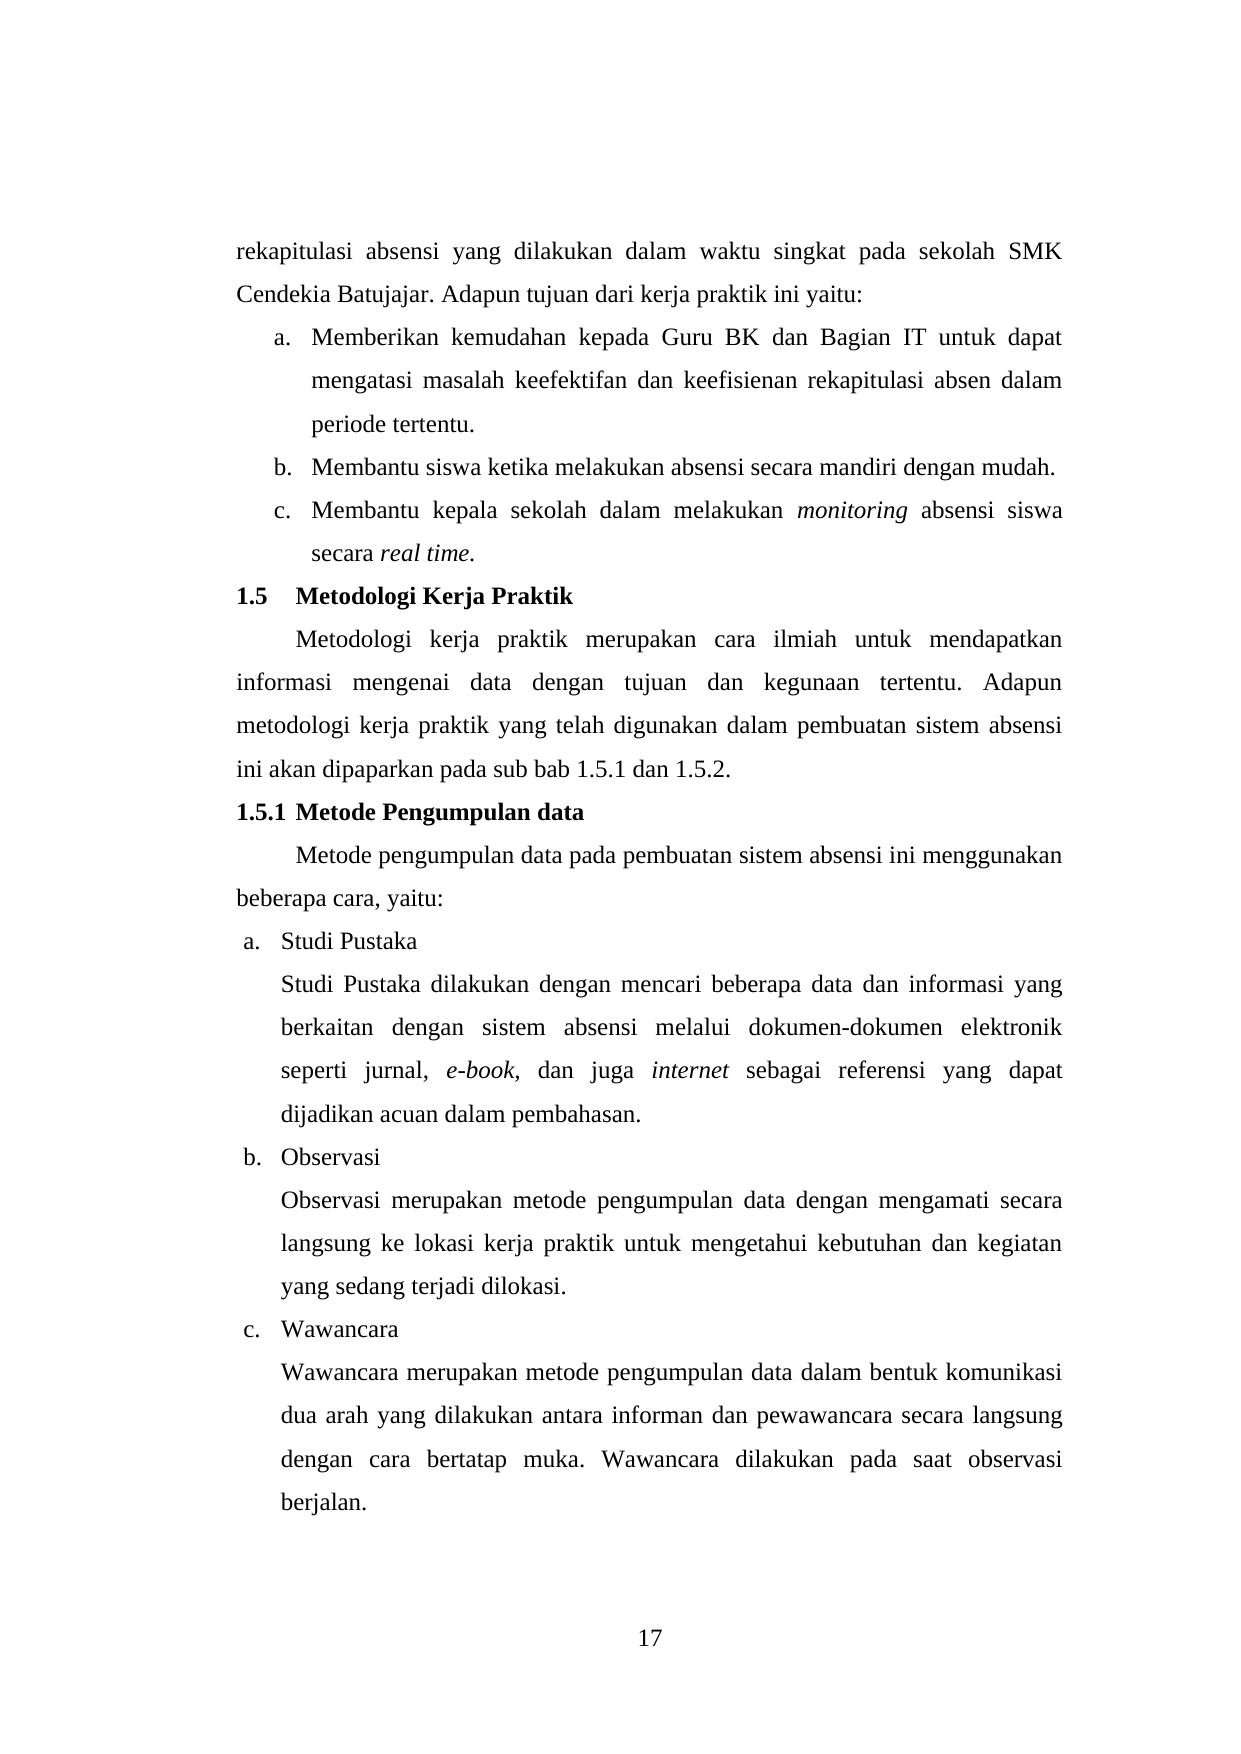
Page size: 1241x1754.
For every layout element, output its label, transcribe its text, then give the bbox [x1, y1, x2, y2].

list Observasi [243, 1142, 1063, 1171]
list Studi Pustaka [243, 926, 1063, 955]
list Wawancara merupakan metode pengumpulan data dalam bentuk komunikasi dua arah yang dilakukan antara informan dan pewawancara secara langsung dengan cara bertatap muka. Wawancara dilakukan pada saat observasi berjalan. [281, 1357, 1063, 1516]
list Studi Pustaka dilakukan dengan mencari beberapa data dan informasi yang berkaitan dengan sistem absensi melalui dokumen-dokumen elektronik seperti jurnal, e-book, dan juga internet sebagai referensi yang dapat dijadikan acuan dalam pembahasan. [281, 969, 1063, 1127]
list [236, 236, 1063, 308]
list Observasi merupakan metode pengumpulan data dengan mengamati secara langsung ke lokasi kerja praktik untuk mengetahui kebutuhan dan kegiatan yang sedang terjadi dilokasi. [281, 1185, 1063, 1300]
text Metodologi kerja praktik merupakan cara ilmiah untuk mendapatkan informasi mengenai data dengan tujuan dan kegunaan tertentu. Adapun metodologi kerja praktik yang telah digunakan dalam pembuatan sistem absensi ini akan dipaparkan pada sub bab 1.5.1 dan 1.5.2. [236, 624, 1063, 782]
list Memberikan kemudahan kepada Guru BK dan Bagian IT untuk dapat mengatasi masalah keefektifan dan keefisienan rekapitulasi absen dalam periode tertentu. [274, 322, 1063, 437]
text Metode pengumpulan data pada pembuatan sistem absensi ini menggunakan beberapa cara, yaitu: [236, 840, 1063, 912]
list Wawancara [243, 1314, 1063, 1343]
list Membantu siswa ketika melakukan absensi secara mandiri dengan mudah. [274, 452, 1063, 481]
subtitle Metodologi Kerja Praktik [236, 581, 1063, 610]
subtitle Metode Pengumpulan data [236, 797, 1063, 826]
list Membantu kepala sekolah dalam melakukan monitoring absensi siswa secara real time. [274, 495, 1063, 567]
